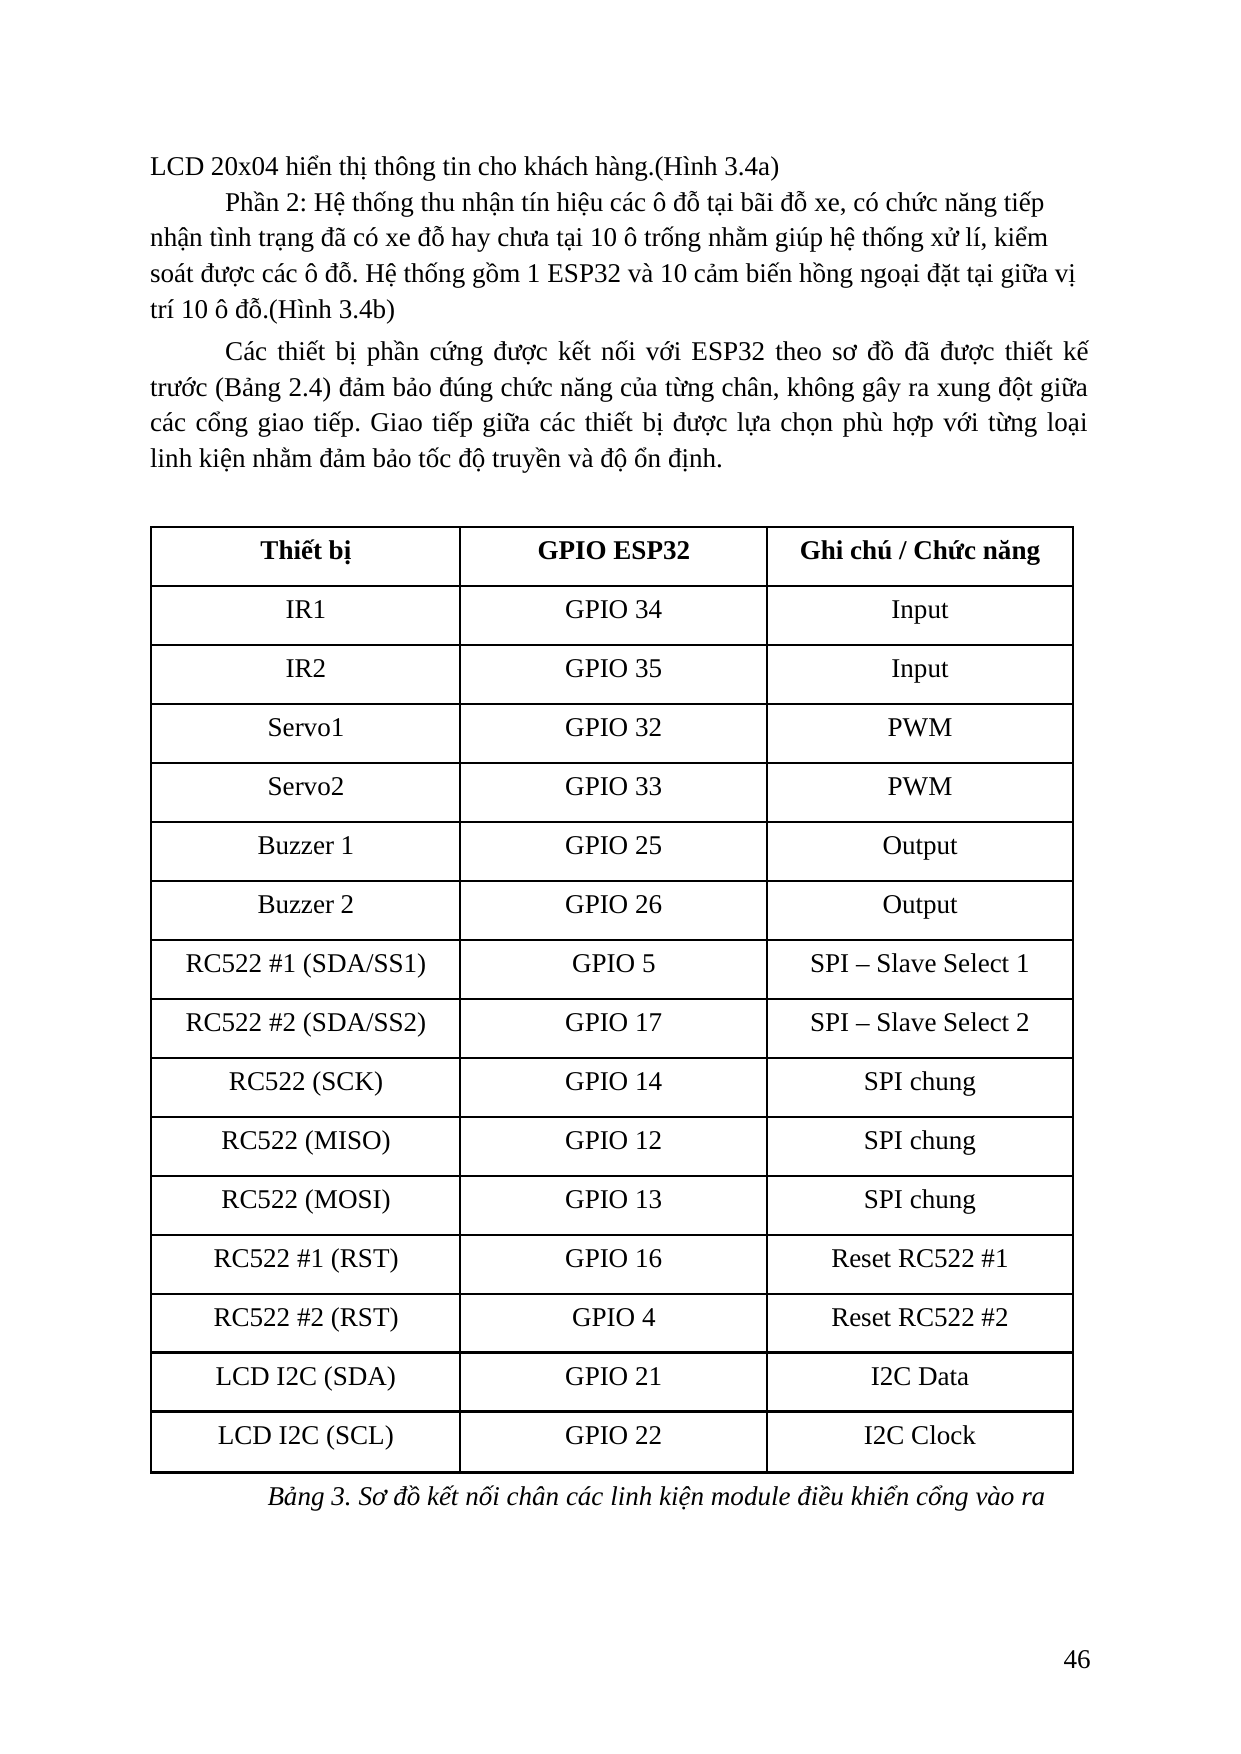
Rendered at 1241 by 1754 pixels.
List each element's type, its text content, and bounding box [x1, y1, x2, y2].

table_header Ghi chú / Chức năng [768, 528, 1072, 585]
table_cell GPIO 17 [461, 1000, 766, 1057]
table_cell GPIO 5 [461, 941, 766, 998]
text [150, 150, 1090, 324]
table_cell IR1 [152, 587, 459, 644]
text Các thiết bị phần cứng được kết nối với ESP32 theo sơ đồ đã được thiết kế trước (Bảng 2.4) đảm bảo đúng chức năng của từng chân, không gây ra xung đột giữa các cổng giao tiếp. Giao tiếp giữa các thiết bị được lựa chọn phù hợp với từng loại linh kiện nhằm đảm bảo tốc độ truyền và độ ổn định. [150, 335, 1090, 473]
table_cell GPIO 4 [461, 1295, 766, 1351]
table_cell GPIO 12 [461, 1118, 766, 1174]
table_cell LCD I2C (SCL) [152, 1413, 459, 1471]
table_cell LCD I2C (SDA) [152, 1354, 459, 1410]
table_cell GPIO 26 [461, 882, 766, 939]
subtitle Bảng 3. Sơ đồ kết nối chân các linh kiện module điều khiển cổng vào ra [150, 1480, 1090, 1511]
table_cell GPIO 16 [461, 1236, 766, 1292]
table_cell GPIO 34 [461, 587, 766, 644]
table_cell GPIO 32 [461, 705, 766, 762]
table_cell RC522 #2 (RST) [152, 1295, 459, 1351]
table_cell GPIO 14 [461, 1059, 766, 1116]
table_cell Output [768, 882, 1072, 939]
table_cell PWM [768, 705, 1072, 762]
table_cell GPIO 33 [461, 764, 766, 821]
table_cell RC522 #1 (RST) [152, 1236, 459, 1292]
table_cell SPI chung [768, 1177, 1072, 1233]
table_cell Output [768, 823, 1072, 880]
table_cell PWM [768, 764, 1072, 821]
table_cell Buzzer 2 [152, 882, 459, 939]
table_cell GPIO 21 [461, 1354, 766, 1410]
table_cell RC522 (MISO) [152, 1118, 459, 1174]
table_header GPIO ESP32 [461, 528, 766, 585]
table_cell GPIO 22 [461, 1413, 766, 1471]
table_cell RC522 (SCK) [152, 1059, 459, 1116]
table_cell Buzzer 1 [152, 823, 459, 880]
table_cell SPI chung [768, 1059, 1072, 1116]
table_cell I2C Data [768, 1354, 1072, 1410]
table_cell Servo2 [152, 764, 459, 821]
table_cell GPIO 13 [461, 1177, 766, 1233]
table_cell Reset RC522 #2 [768, 1295, 1072, 1351]
table_cell GPIO 35 [461, 646, 766, 703]
table_cell Servo1 [152, 705, 459, 762]
table_cell IR2 [152, 646, 459, 703]
table_cell Input [768, 587, 1072, 644]
table_header Thiết bị [152, 528, 459, 585]
table_cell RC522 #2 (SDA/SS2) [152, 1000, 459, 1057]
table_cell Input [768, 646, 1072, 703]
table_cell RC522 #1 (SDA/SS1) [152, 941, 459, 998]
table_cell SPI chung [768, 1118, 1072, 1174]
table_cell GPIO 25 [461, 823, 766, 880]
table_cell SPI – Slave Select 2 [768, 1000, 1072, 1057]
table_cell I2C Clock [768, 1413, 1072, 1471]
table_cell RC522 (MOSI) [152, 1177, 459, 1233]
table_cell Reset RC522 #1 [768, 1236, 1072, 1292]
table_cell SPI – Slave Select 1 [768, 941, 1072, 998]
